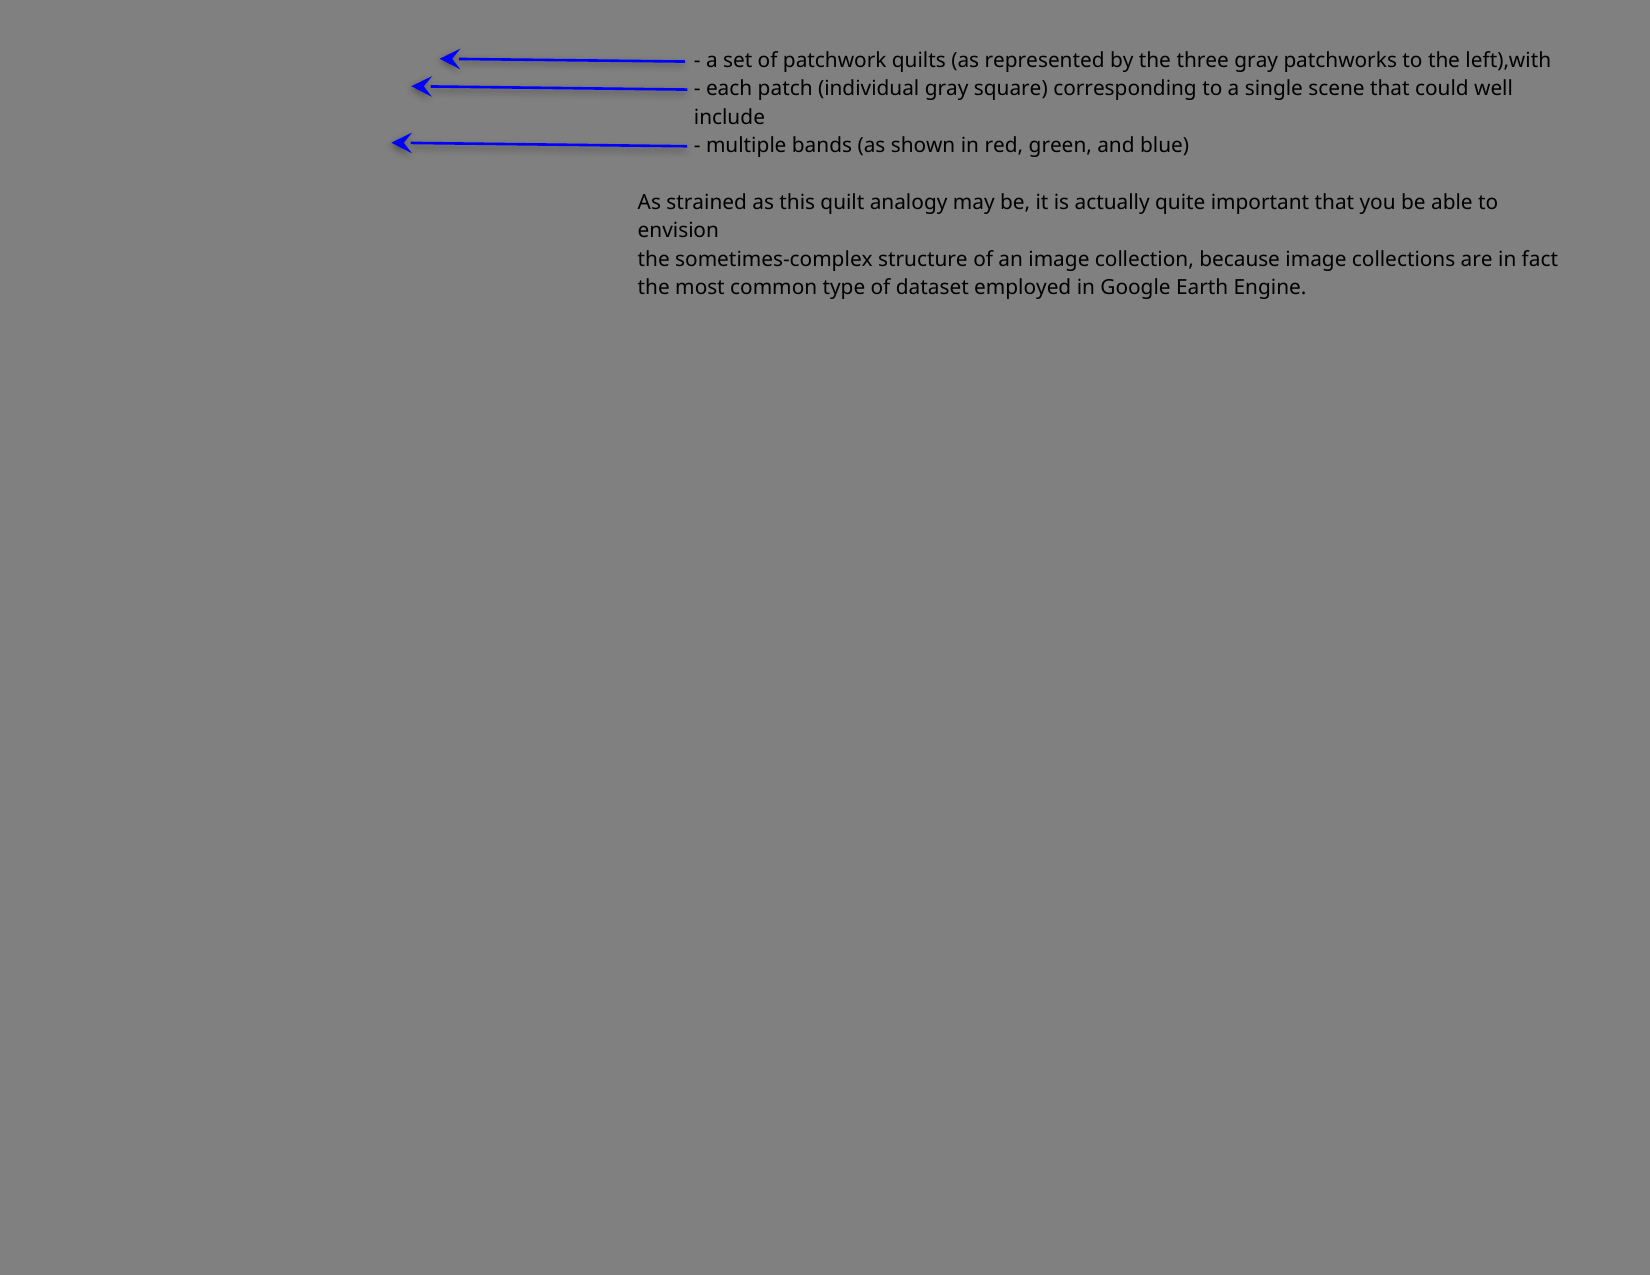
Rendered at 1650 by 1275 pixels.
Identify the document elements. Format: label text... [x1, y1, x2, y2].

text - multiple bands (as shown in red, green, and blue) [694, 130, 1575, 159]
text - a set of patchwork quilts (as represented by the three gray patchworks to the left),with [694, 45, 1575, 73]
text the sometimes-complex structure of an image collection, because image collections are in fact [637, 244, 1575, 272]
text - each patch (individual gray square) corresponding to a single scene that could well include [694, 73, 1575, 130]
text As strained as this quilt analogy may be, it is actually quite important that you be able to envision [637, 187, 1575, 244]
text the most common type of dataset employed in Google Earth Engine. [637, 272, 1575, 301]
